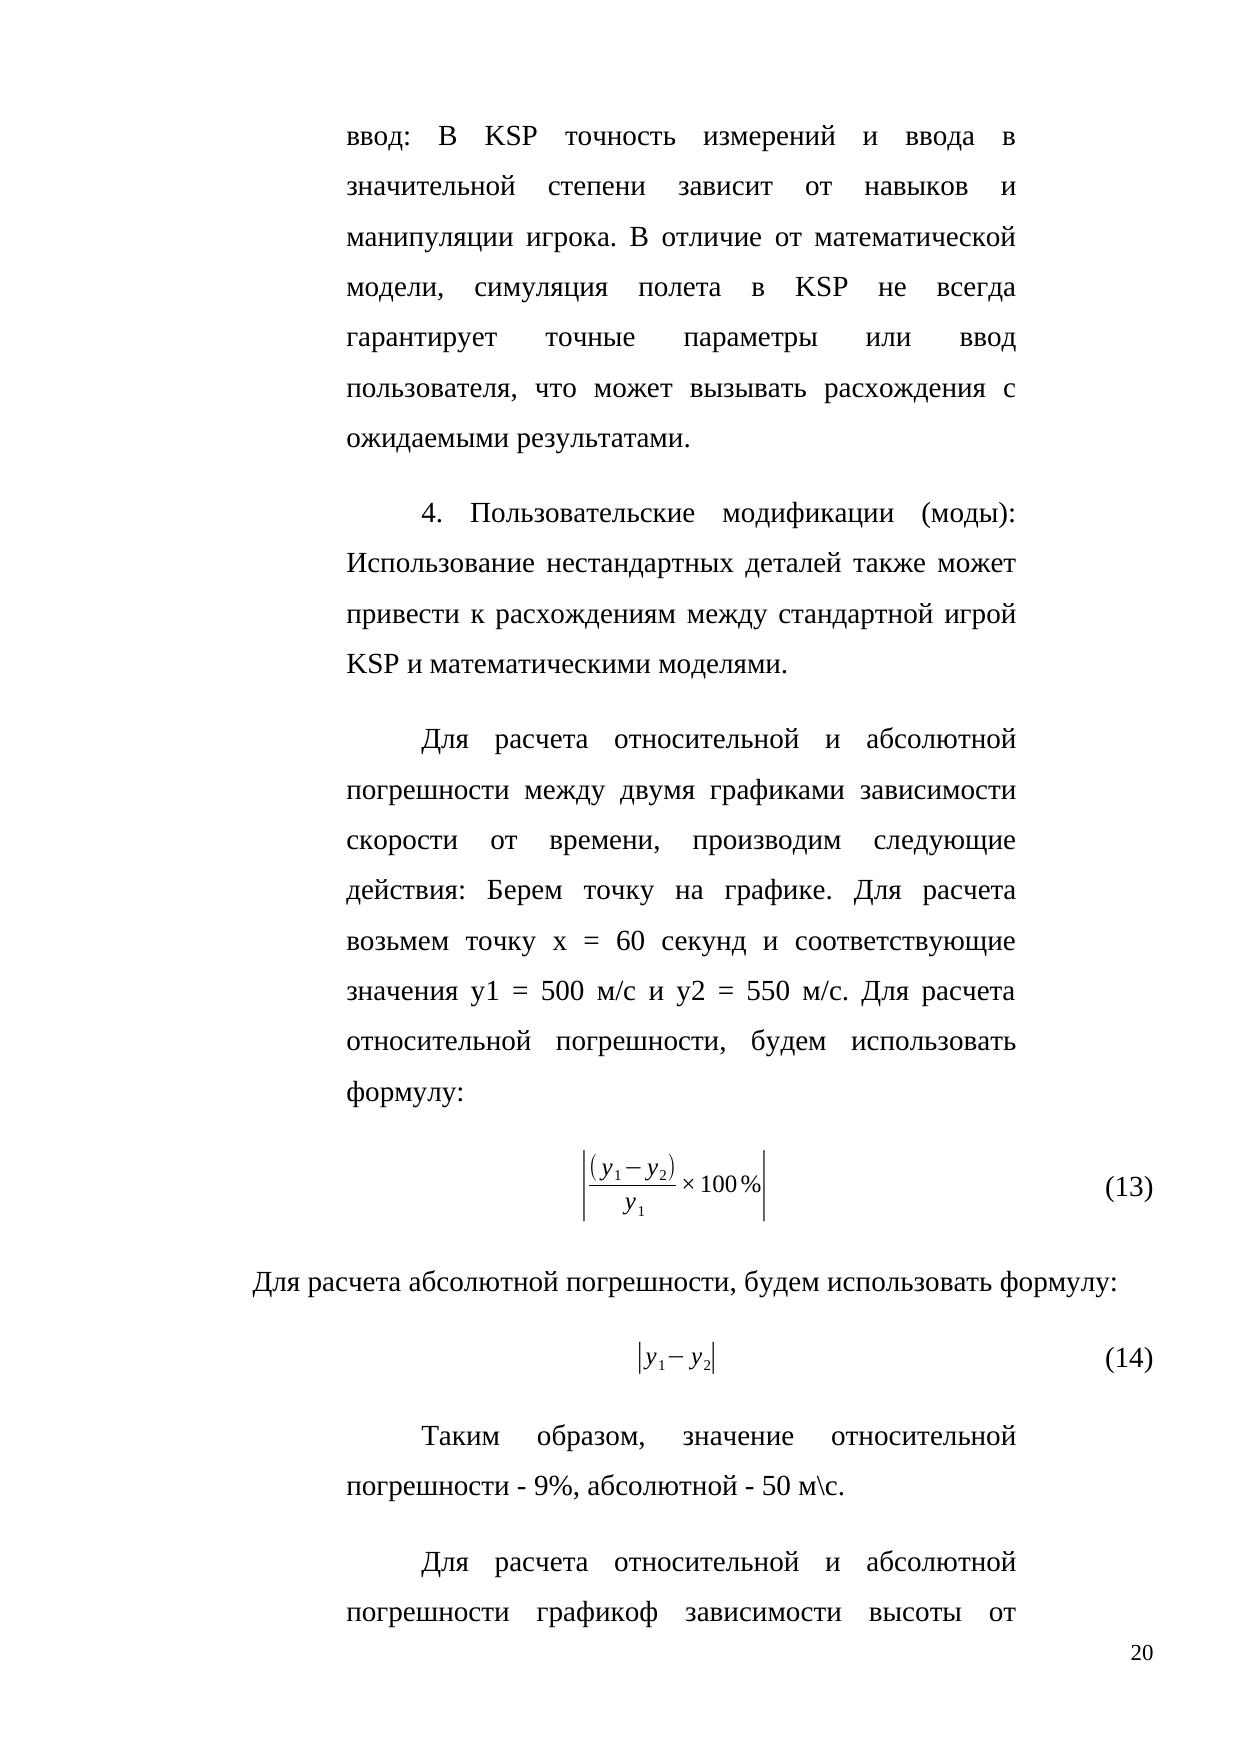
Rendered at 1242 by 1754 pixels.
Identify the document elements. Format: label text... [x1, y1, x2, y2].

text Таким образом, значение относительной погрешности - 9%, абсолютной - 50 м\с. [346, 1418, 1017, 1502]
text (14) [177, 1340, 1153, 1376]
text (13) [177, 1149, 1153, 1223]
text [346, 118, 1017, 453]
text Для расчета относительной и абсолютной погрешности между двумя графиками зависимости скорости от времени, производим следующие действия: Берем точку на графике. Для расчета возьмем точку x = 60 секунд и соответствующие значения y1 = 500 м/с и y2 = 550 м/с. Для расчета относительной погрешности, будем использовать формулу: [346, 722, 1017, 1107]
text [346, 1544, 1017, 1627]
text Для расчета абсолютной погрешности, будем использовать формулу: [177, 1264, 1153, 1298]
text 4. Пользовательские модификации (моды): Использование нестандартных деталей также может привести к расхождениям между стандартной игрой KSP и математическими моделями. [346, 495, 1017, 680]
